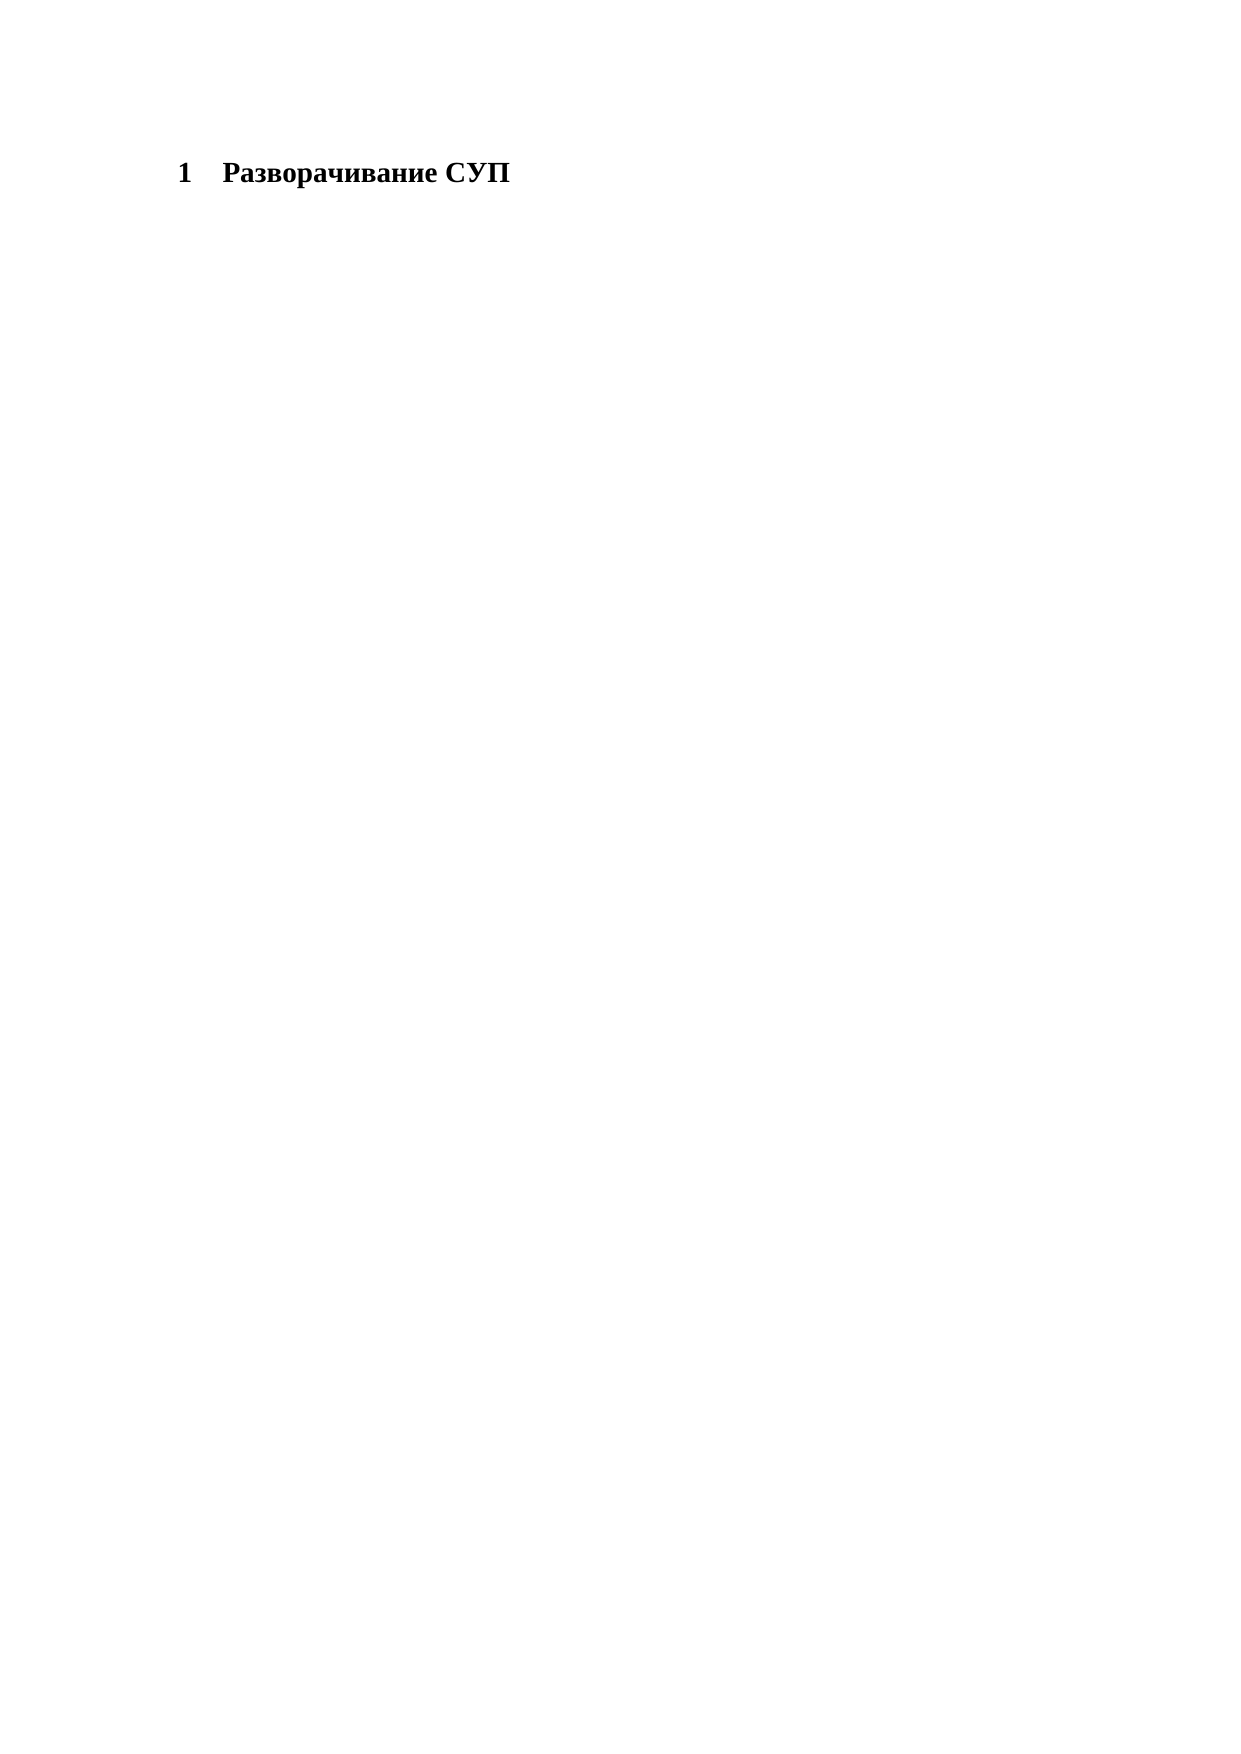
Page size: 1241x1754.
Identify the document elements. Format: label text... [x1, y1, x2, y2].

subtitle Разворачивание СУП [177, 156, 1152, 189]
